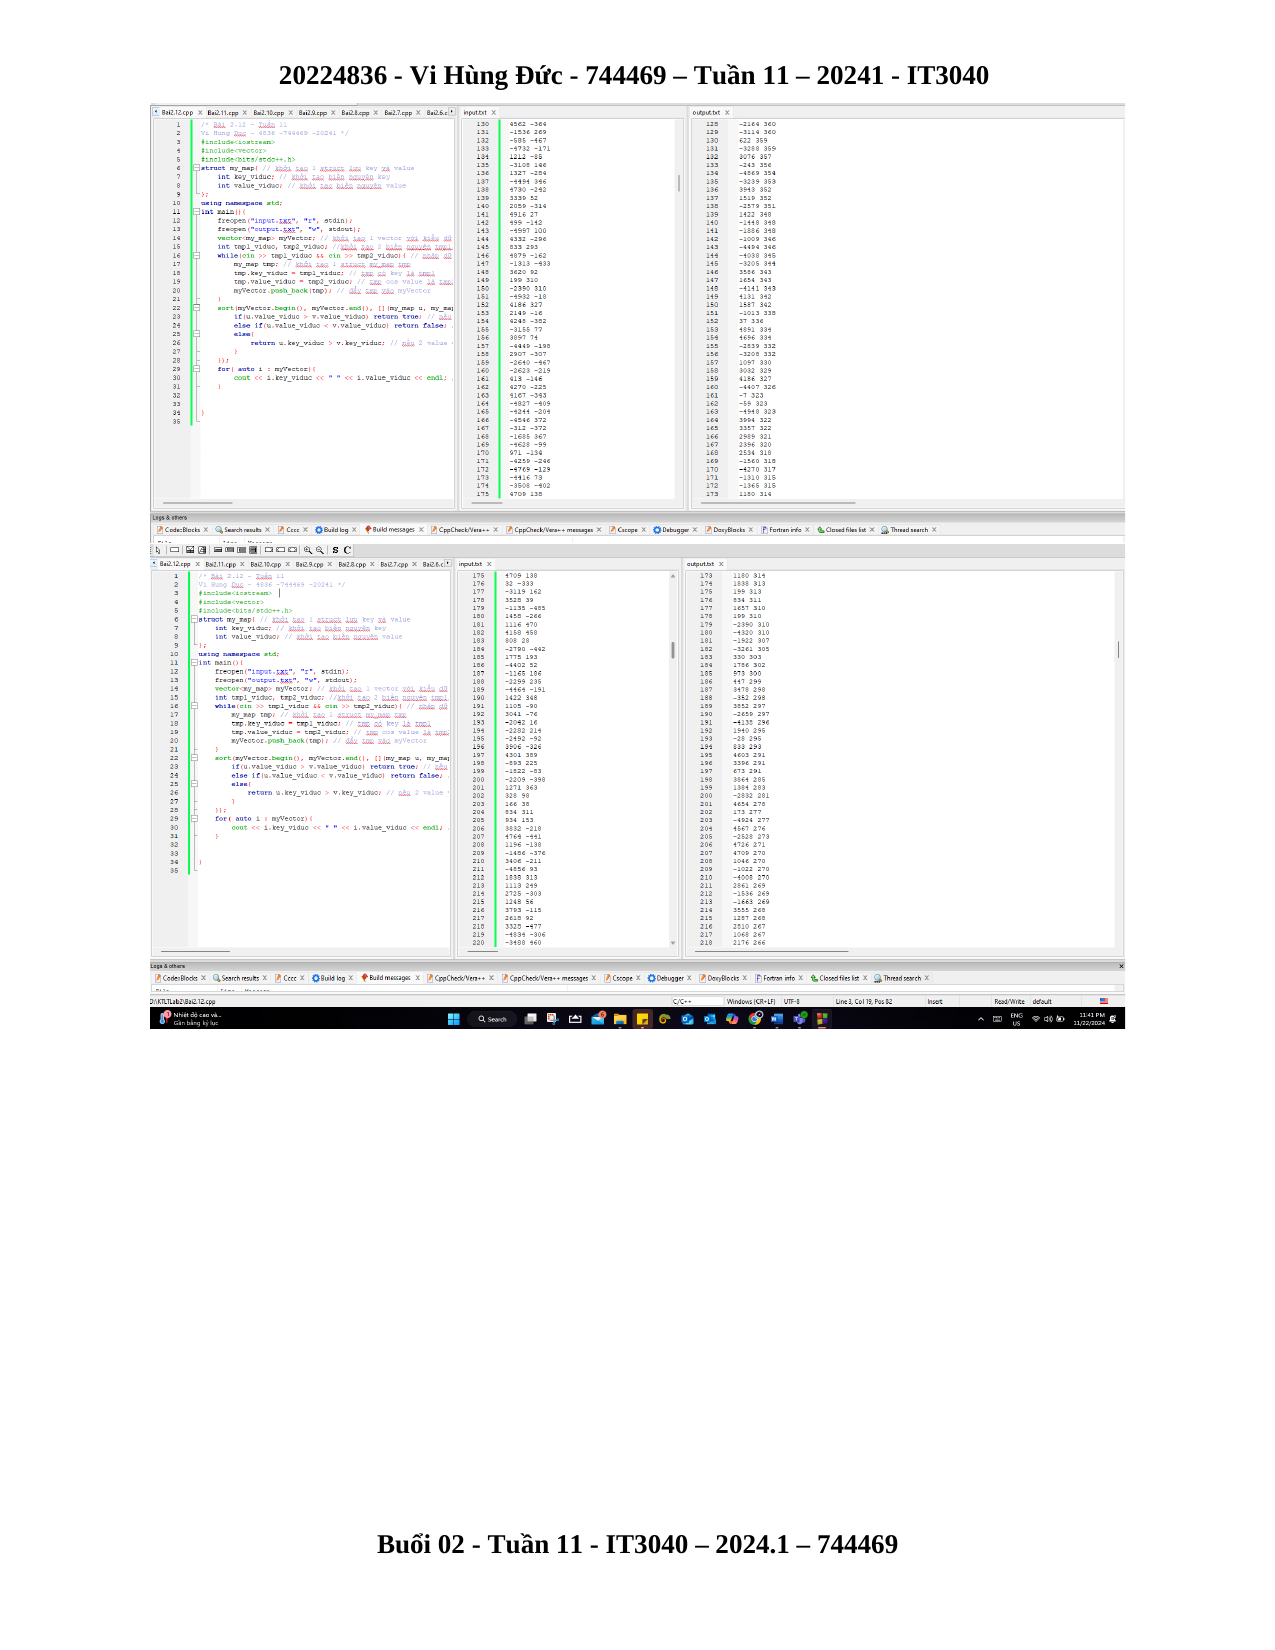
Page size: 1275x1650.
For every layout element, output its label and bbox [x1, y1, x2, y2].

picture [150, 544, 1125, 1029]
picture [150, 103, 1125, 543]
